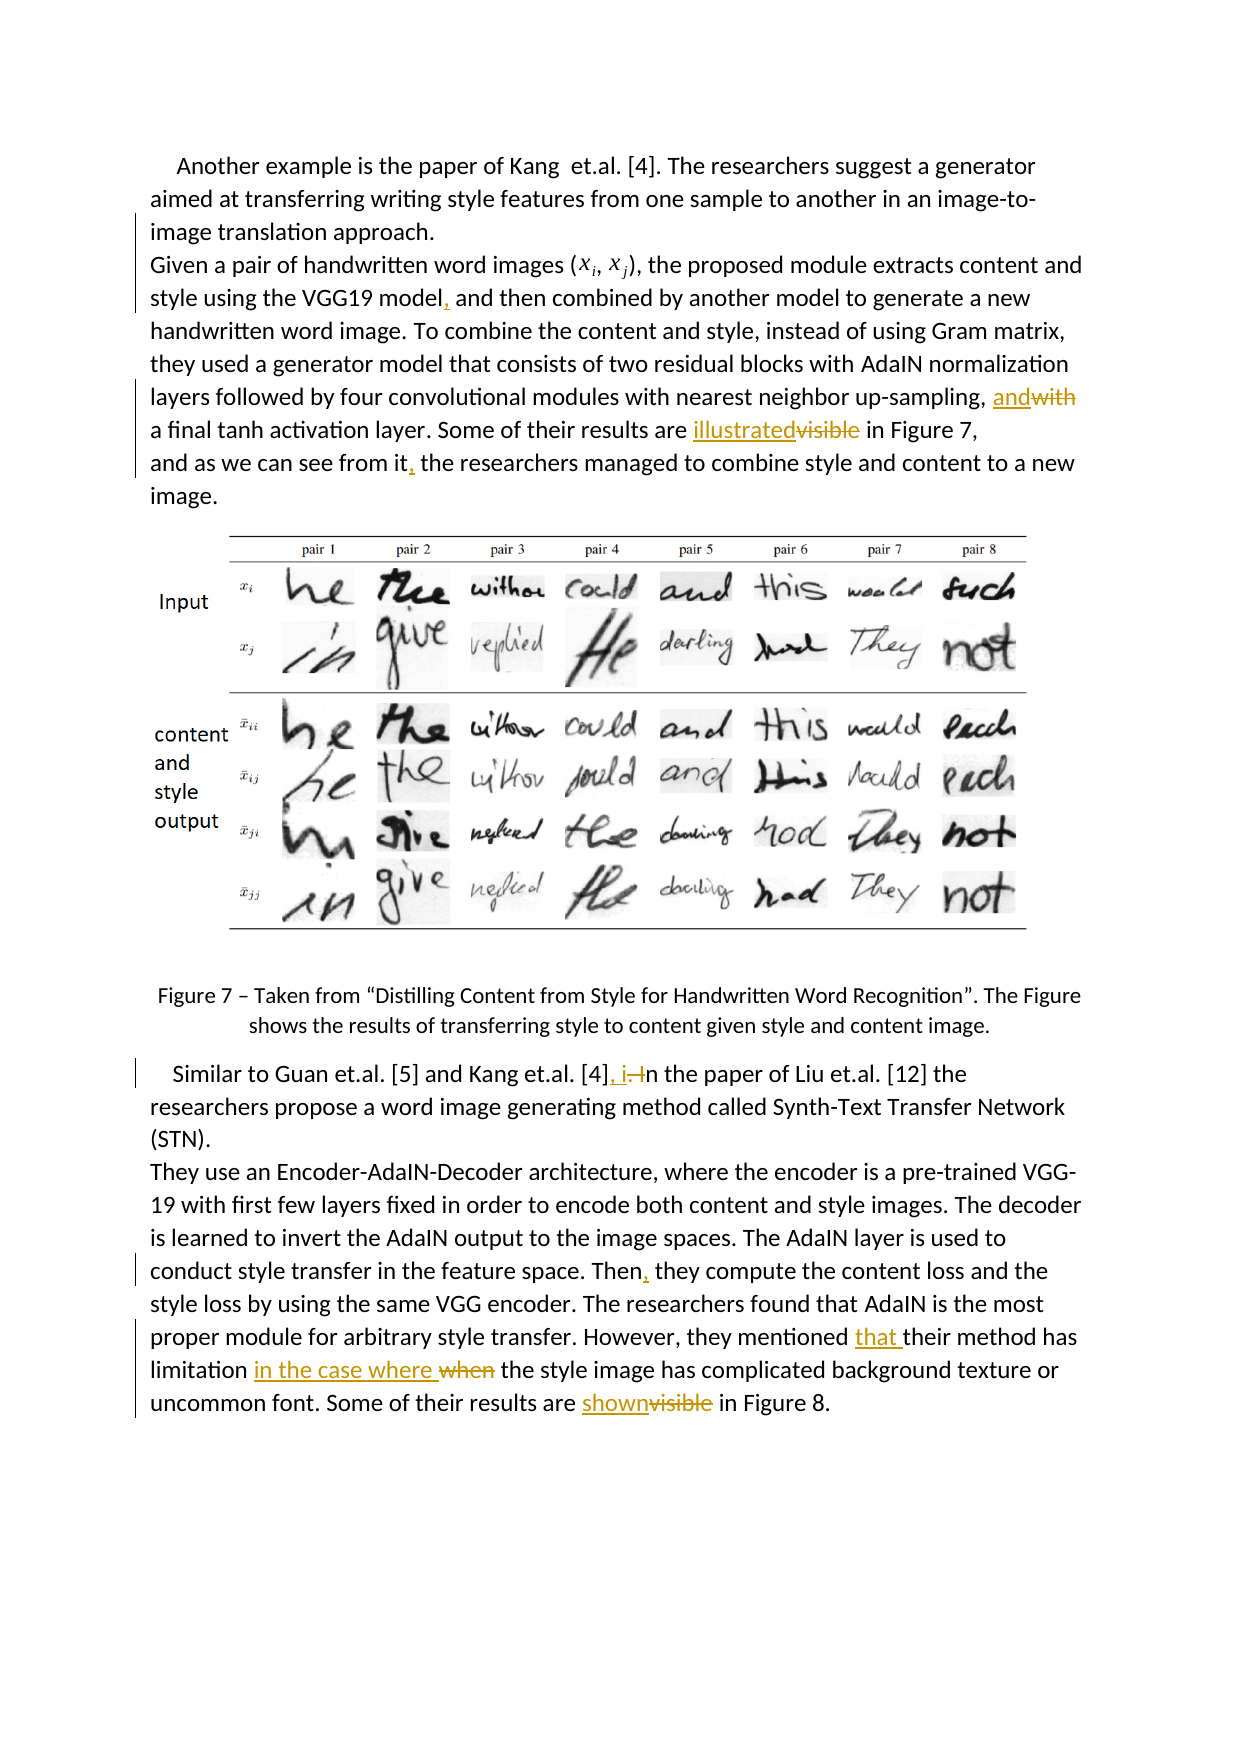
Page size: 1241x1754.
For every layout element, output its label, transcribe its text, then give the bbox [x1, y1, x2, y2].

text Similar to Guan et.al. [5] and Kang et.al. [4]n the paper of Liu et.al. [12] the researchers propose a word image generating method called Synth-Text Transfer Network (STN). They use an Encoder-AdaIN-Decoder architecture, where the encoder is a pre-trained VGG-19 with first few layers fixed in order to encode both content and style images. The decoder is learned to invert the AdaIN output to the image spaces. The AdaIN layer is used to conduct style transfer in the feature space. Then they compute the content loss and the style loss by using the same VGG encoder. The researchers found that AdaIN is the most proper module for arbitrary style transfer. However, they mentioned their method has limitation the style image has complicated background texture or uncommon font. Some of their results are in Figure 8. [150, 1058, 1090, 1417]
text Figure 7 – Taken from “Distilling Content from Style for Handwritten Word Recognition”. The Figure shows the results of transferring style to content given style and content image. [150, 981, 1090, 1039]
text Another example is the paper of Kang et.al. [4]. The researchers suggest a generator aimed at transferring writing style features from one sample to another in an image-to-image translation approach. Given a pair of handwritten word images (, ), the proposed module extracts content and style using the VGG19 model and then combined by another model to generate a new handwritten word image. To combine the content and style, instead of using Gram matrix, they used a generator model that consists of two residual blocks with AdaIN normalization layers followed by four convolutional modules with nearest neighbor up-sampling, a final tanh activation layer. Some of their results are in Figure 7, and as we can see from it the researchers managed to combine style and content to a new image. [150, 150, 1090, 511]
picture [150, 529, 1090, 962]
